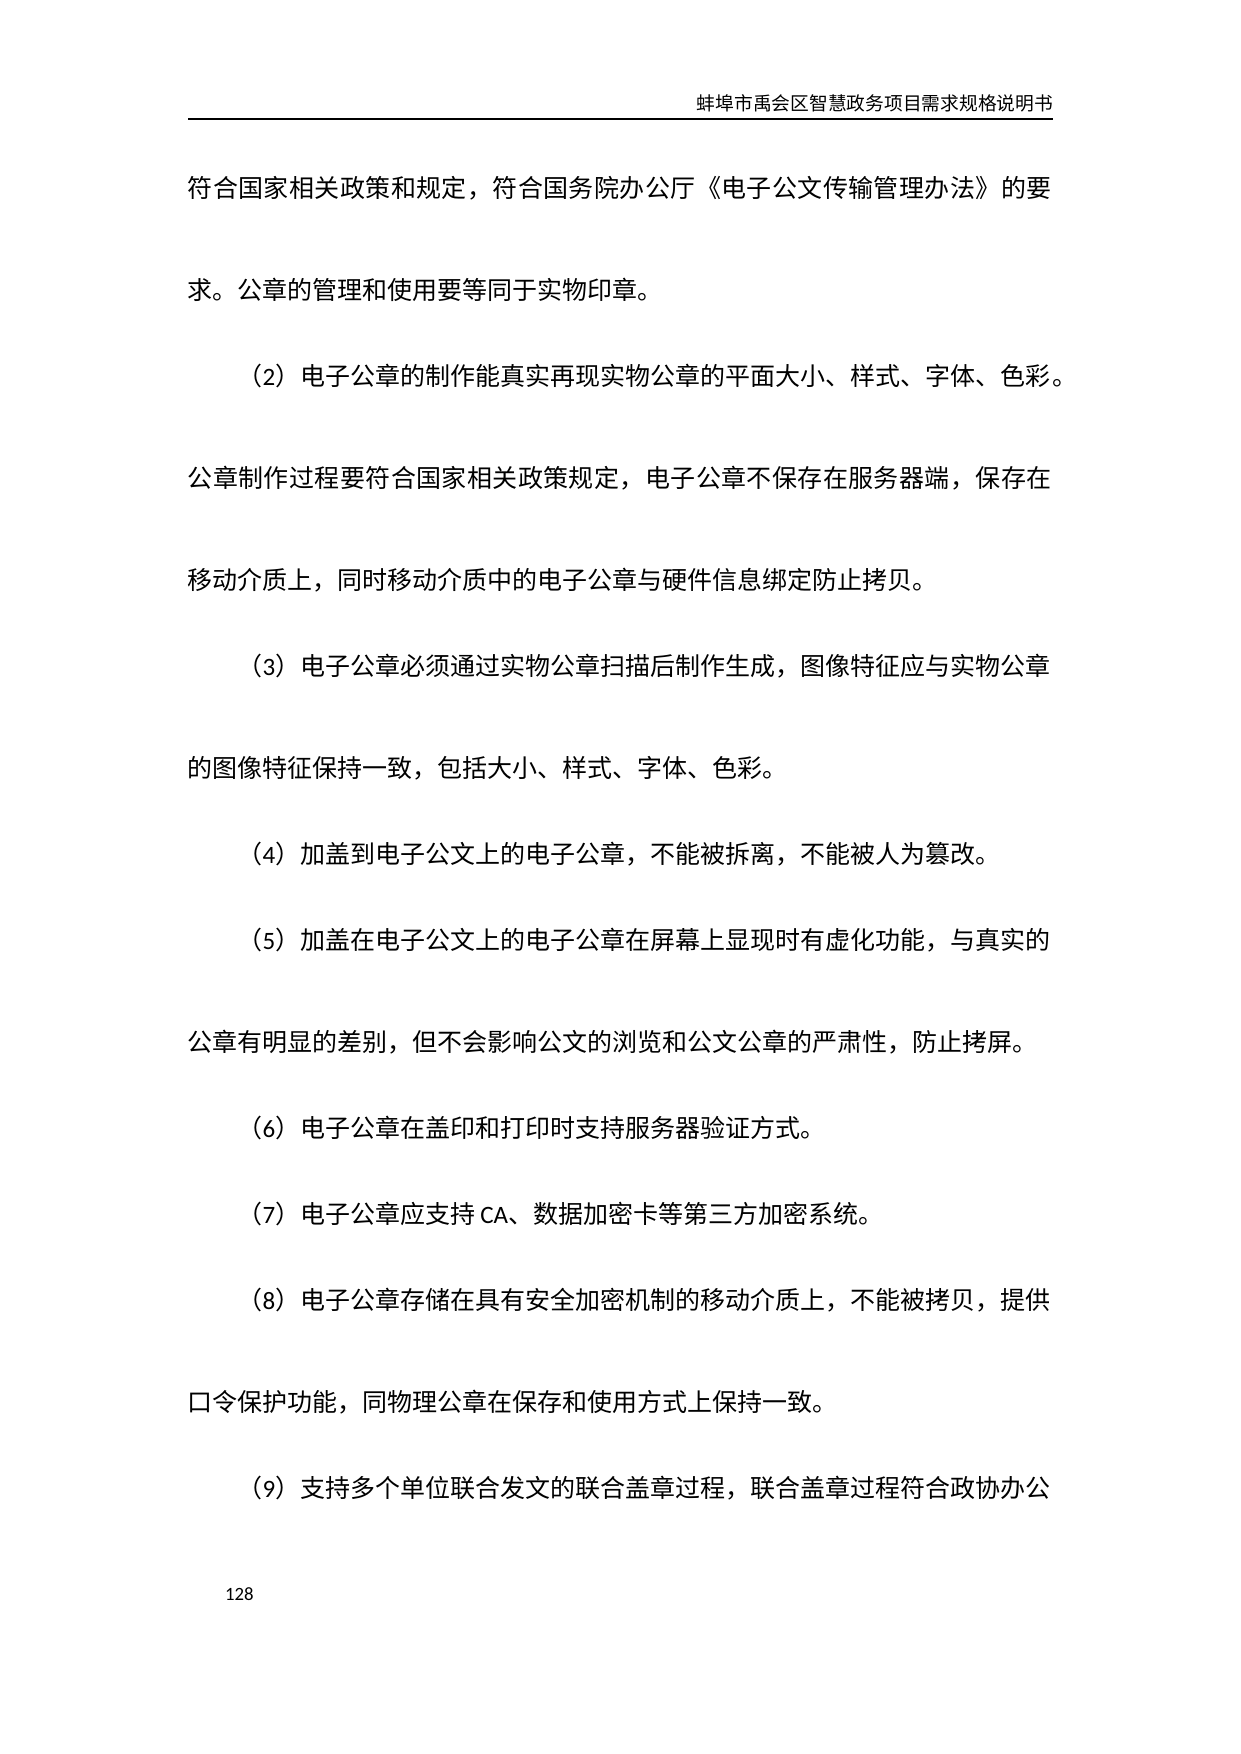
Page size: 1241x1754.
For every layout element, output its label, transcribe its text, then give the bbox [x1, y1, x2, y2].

text （5）加盖在电子公文上的电子公章在屏幕上显现时有虚化功能，与真实的公章有明显的差别，但不会影响公文的浏览和公文公章的严肃性，防止拷屏。 [187, 905, 1053, 1074]
text （8）电子公章存储在具有安全加密机制的移动介质上，不能被拷贝，提供口令保护功能，同物理公章在保存和使用方式上保持一致。 [187, 1265, 1053, 1434]
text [187, 153, 1053, 323]
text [187, 1453, 1053, 1521]
text （4）加盖到电子公文上的电子公章，不能被拆离，不能被人为篡改。 [187, 819, 1053, 887]
text （7）电子公章应支持CA、数据加密卡等第三方加密系统。 [187, 1179, 1053, 1247]
text （3）电子公章必须通过实物公章扫描后制作生成，图像特征应与实物公章的图像特征保持一致，包括大小、样式、字体、色彩。 [187, 631, 1053, 801]
text （6）电子公章在盖印和打印时支持服务器验证方式。 [187, 1093, 1053, 1161]
text （2）电子公章的制作能真实再现实物公章的平面大小、样式、字体、色彩。公章制作过程要符合国家相关政策规定，电子公章不保存在服务器端，保存在移动介质上，同时移动介质中的电子公章与硬件信息绑定防止拷贝。 [187, 341, 1053, 613]
